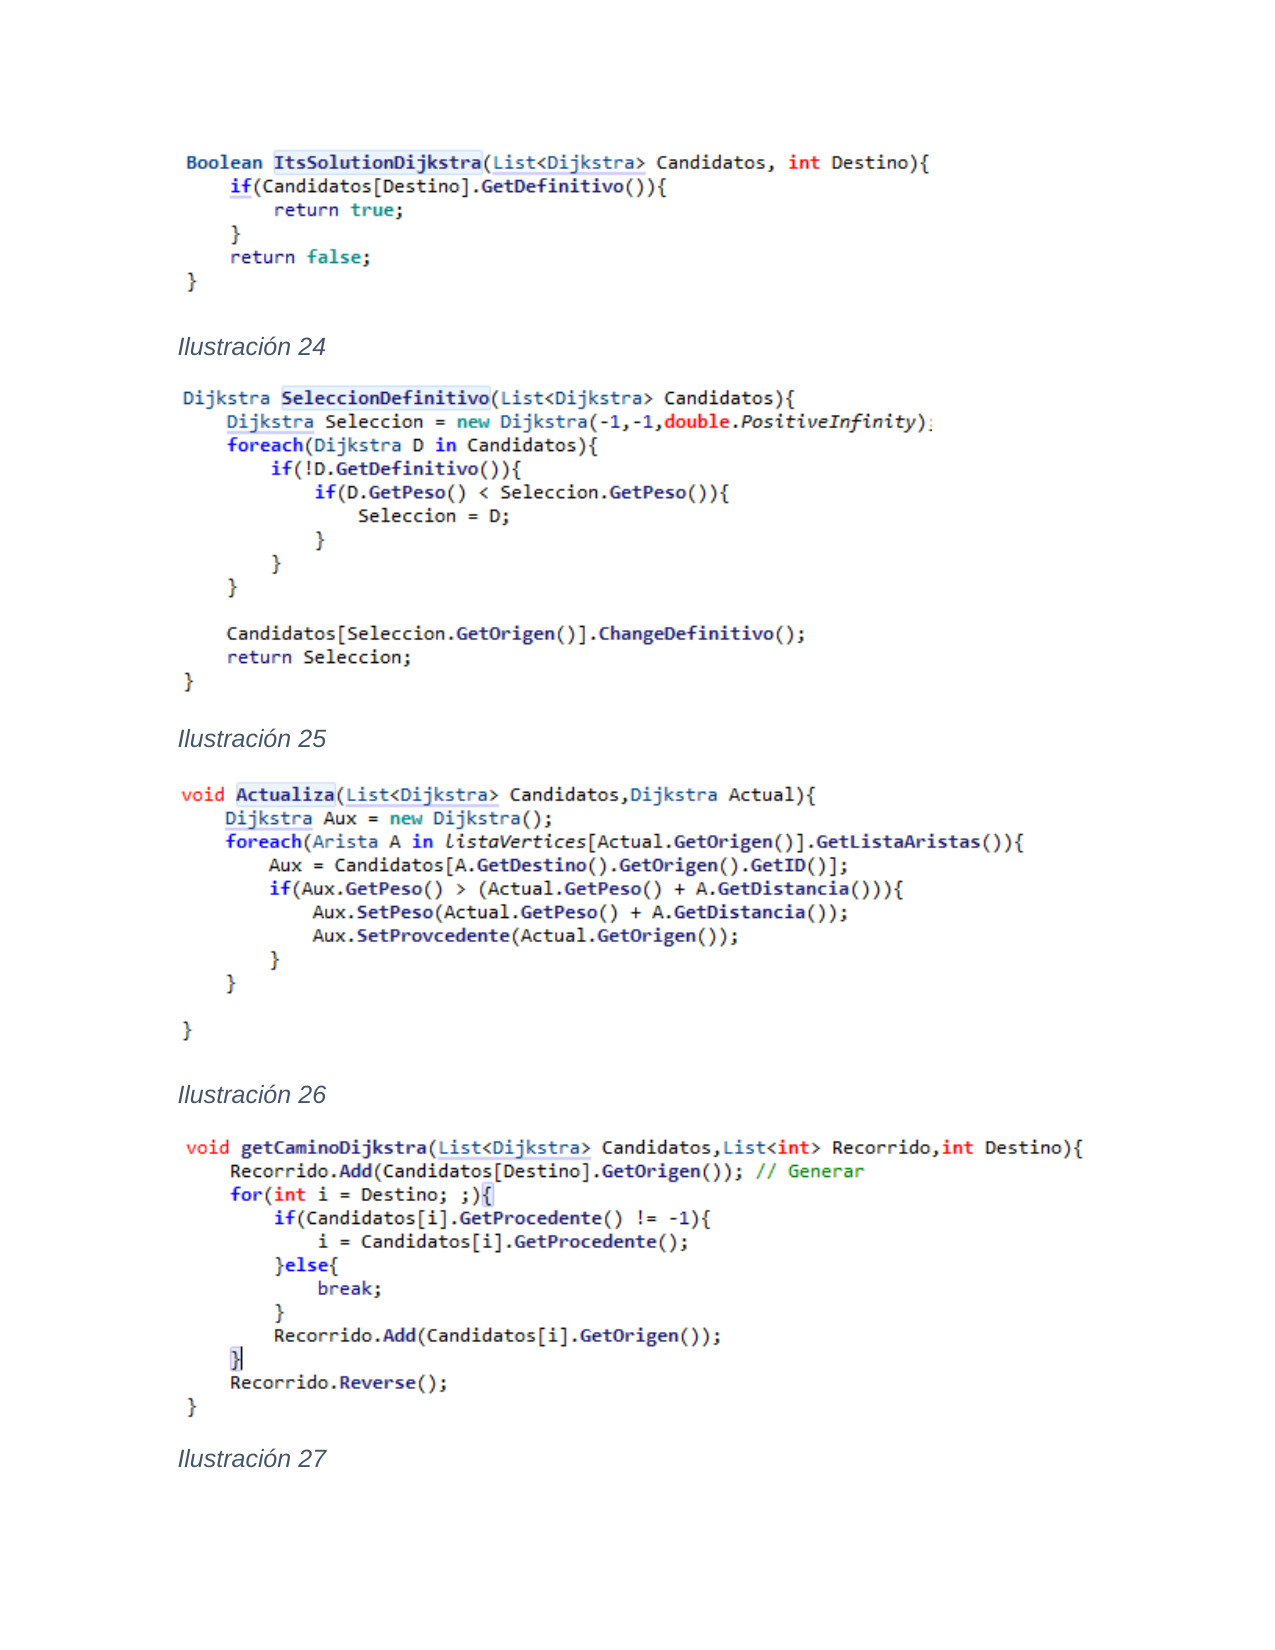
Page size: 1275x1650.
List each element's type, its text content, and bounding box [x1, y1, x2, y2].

picture [177, 147, 943, 314]
text Ilustración 24 [177, 332, 1098, 361]
picture [177, 381, 932, 706]
picture [177, 773, 1039, 1061]
picture [177, 1129, 1095, 1425]
